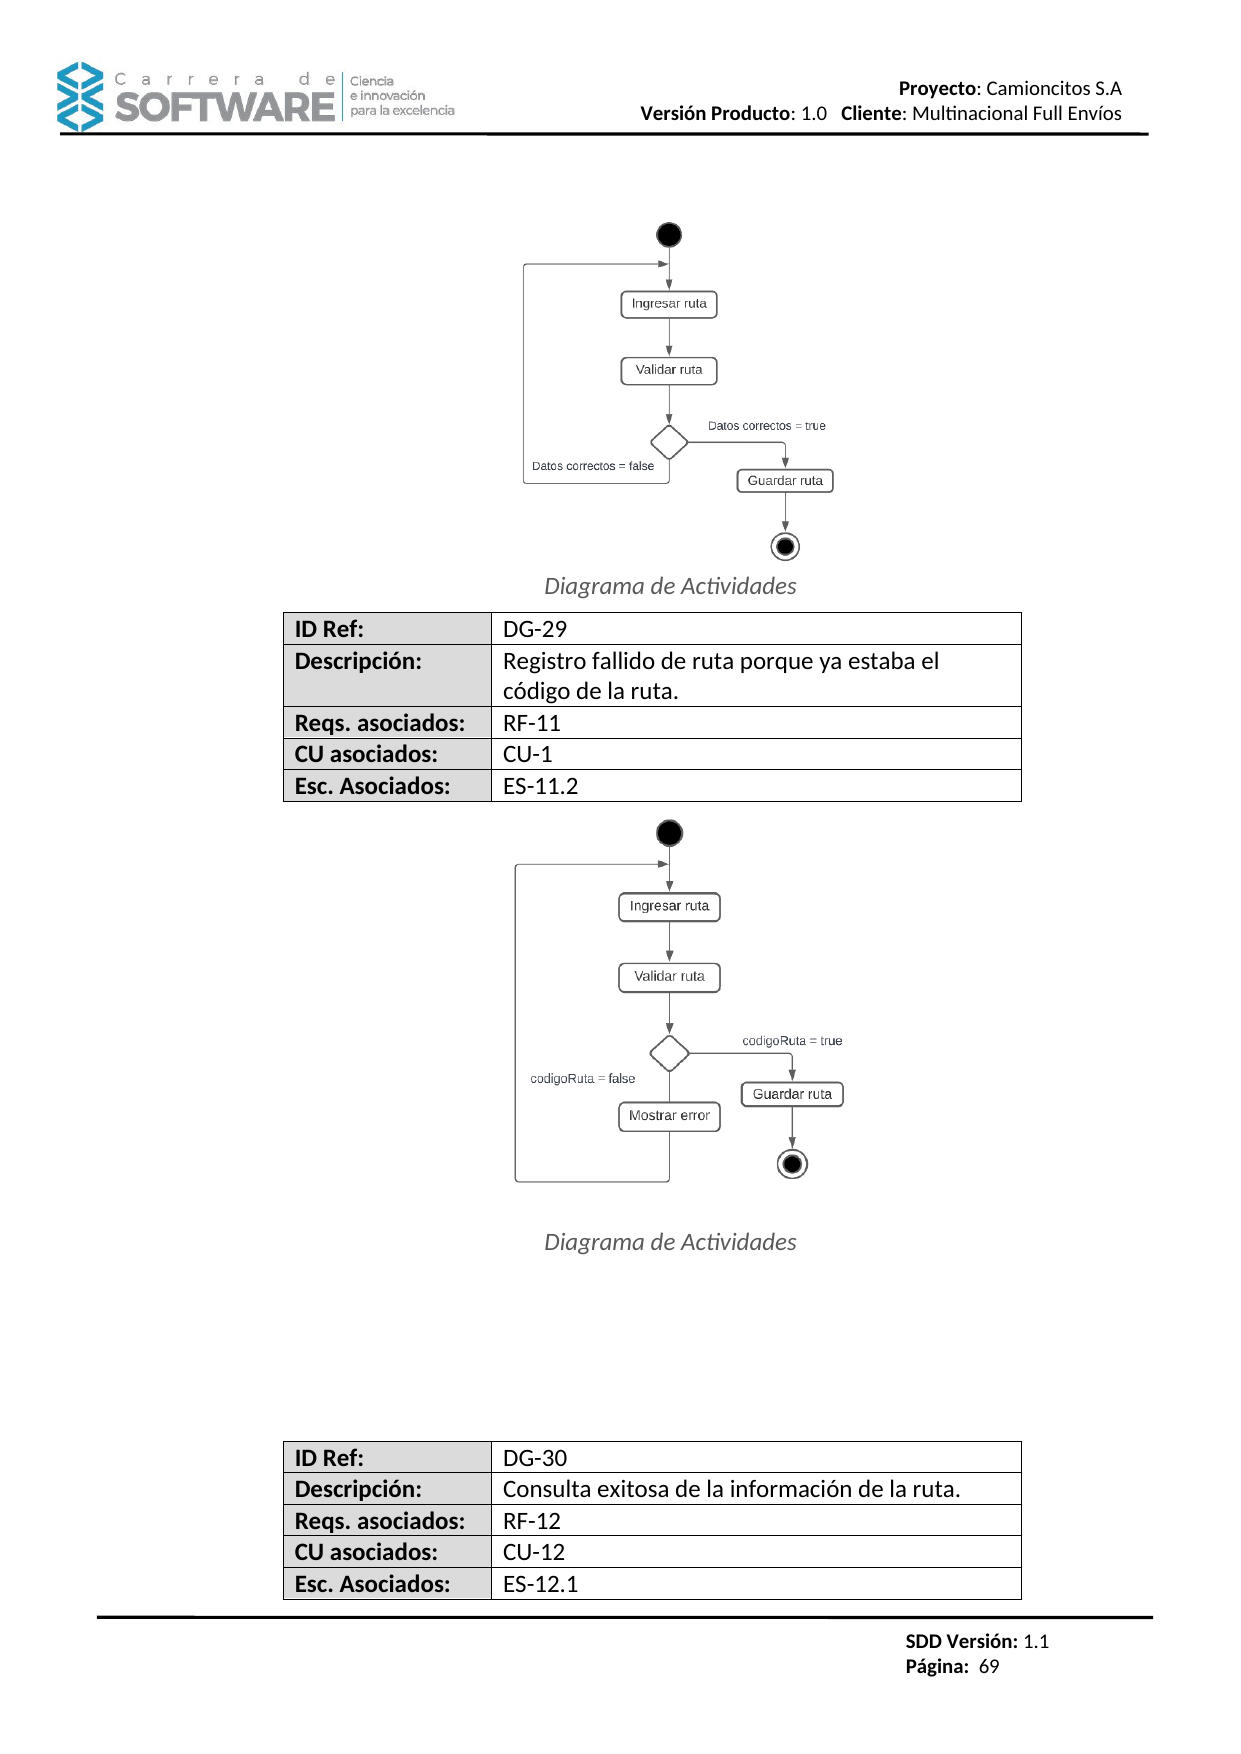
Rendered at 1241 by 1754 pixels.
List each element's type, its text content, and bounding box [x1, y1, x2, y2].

table_cell CU asociados: [284, 739, 491, 769]
table_cell Descripción: [284, 645, 491, 706]
table_cell CU asociados: [284, 1536, 491, 1567]
text Diagrama de Actividades [222, 570, 1122, 600]
picture [484, 813, 859, 1196]
table_cell RF-11 [492, 707, 1021, 737]
table_cell CU-12 [492, 1536, 1021, 1567]
table_cell Esc. Asociados: [284, 770, 491, 801]
table_cell Descripción: [284, 1473, 491, 1504]
picture [502, 215, 842, 570]
text Diagrama de Actividades [222, 1226, 1122, 1256]
table_cell Reqs. asociados: [284, 1505, 491, 1535]
table_header ID Ref: [284, 613, 491, 644]
table_header ID Ref: [284, 1442, 491, 1472]
table_cell Esc. Asociados: [284, 1568, 491, 1598]
table_cell RF-12 [492, 1505, 1021, 1535]
picture [46, 46, 461, 154]
table_cell ES-12.1 [492, 1568, 1021, 1598]
table_header DG-30 [492, 1442, 1021, 1472]
table_cell Registro fallido de ruta porque ya estaba el código de la ruta. [492, 645, 1021, 706]
table_header DG-29 [492, 613, 1021, 644]
table_cell Reqs. asociados: [284, 707, 491, 737]
table_cell Consulta exitosa de la información de la ruta. [492, 1473, 1021, 1504]
table_cell CU-1 [492, 739, 1021, 769]
table_cell ES-11.2 [492, 770, 1021, 801]
